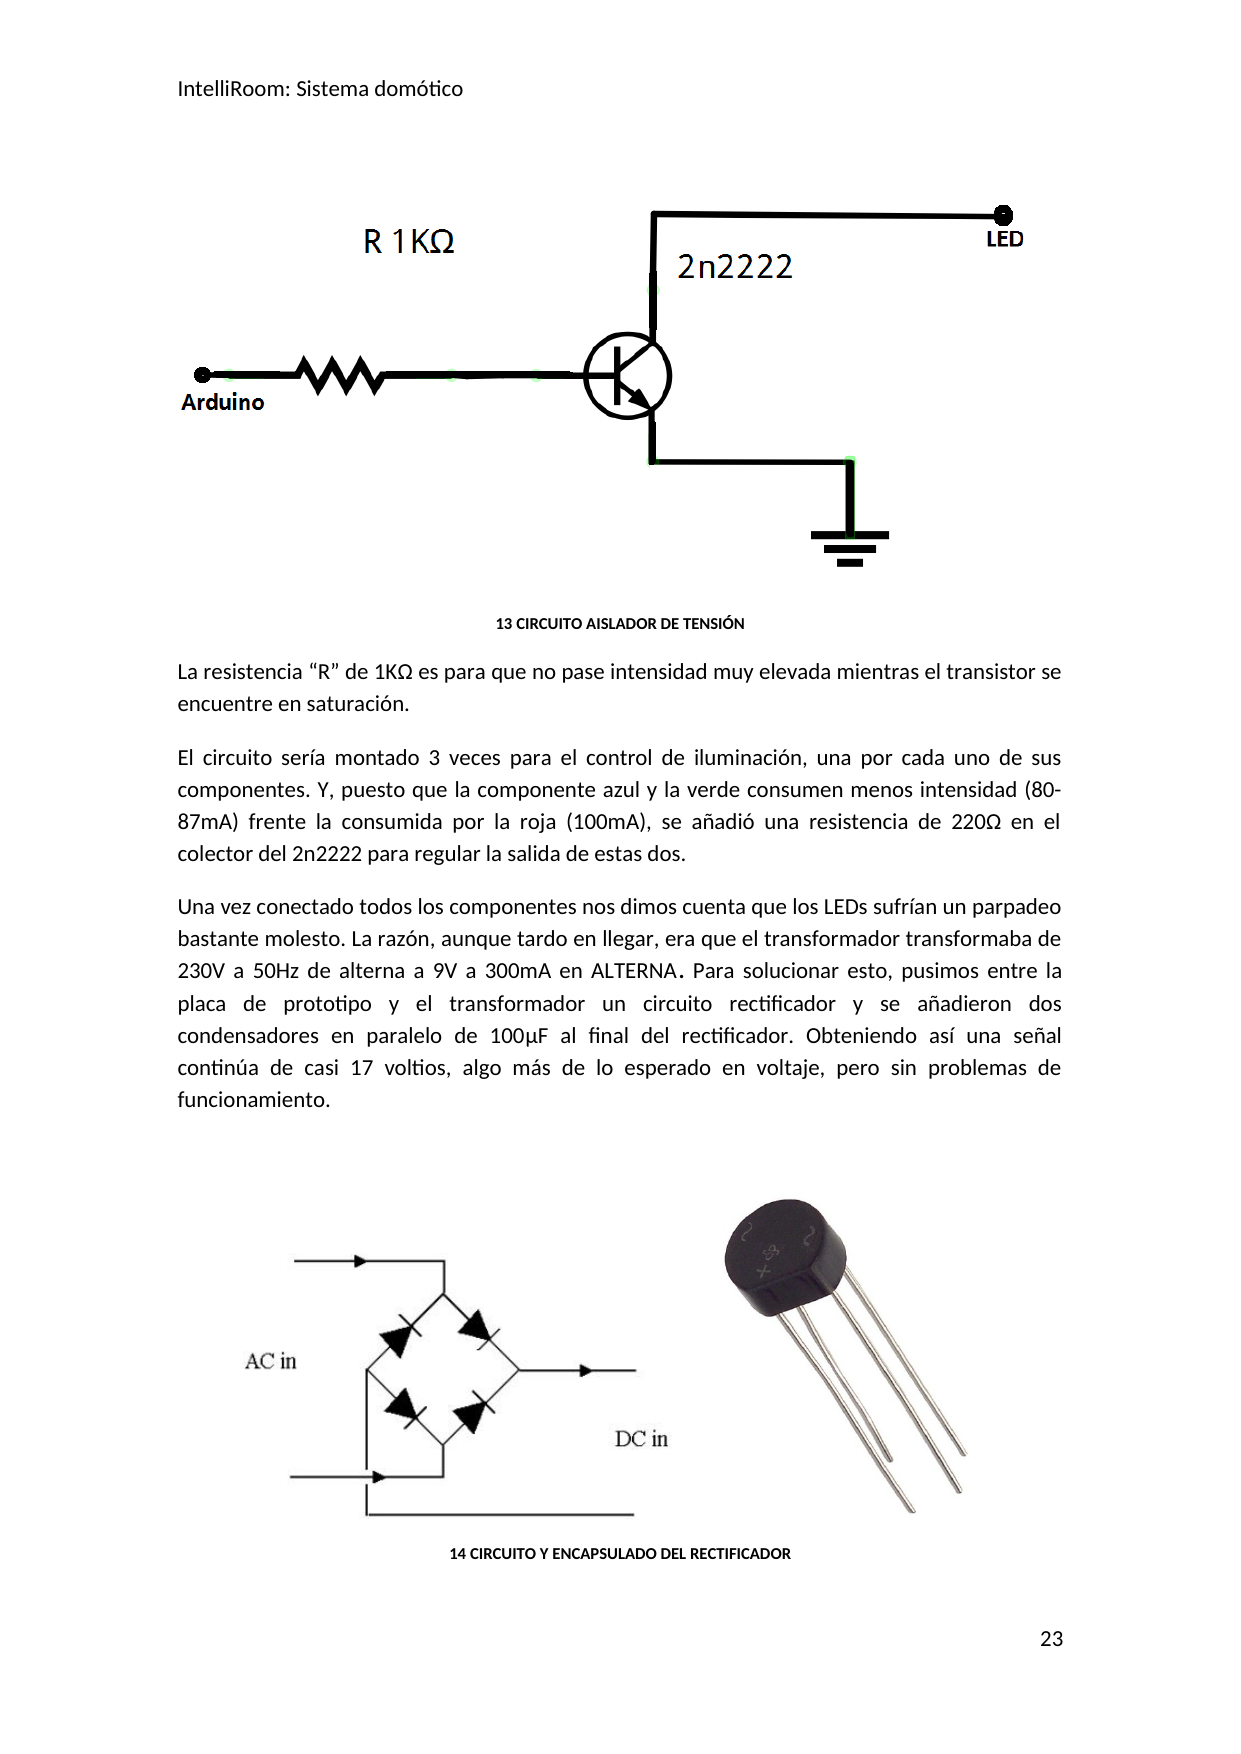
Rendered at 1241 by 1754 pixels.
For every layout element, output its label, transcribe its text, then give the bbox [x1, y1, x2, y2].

picture [234, 1191, 1007, 1519]
picture [177, 147, 1063, 589]
text Una vez conectado todos los componentes nos dimos cuenta que los LEDs sufrían un parpadeo bastante molesto. La razón, aunque tardo en llegar, era que el transformador transformaba de 230V a 50Hz de alterna a 9V a 300mA en ALTERNA. Para solucionar esto, pusimos entre la placa de prototipo y el transformador un circuito rectificador y se añadieron dos condensadores en paralelo de 100µF al final del rectificador. Obteniendo así una señal continúa de casi 17 voltios, algo más de lo esperado en voltaje, pero sin problemas de funcionamiento. [177, 892, 1063, 1113]
text 13 Circuito Aislador de tensión [177, 613, 1063, 633]
text El circuito sería montado 3 veces para el control de iluminación, una por cada uno de sus componentes. Y, puesto que la componente azul y la verde consumen menos intensidad (80-87mA) frente la consumida por la roja (100mA), se añadió una resistencia de 220Ω en el colector del 2n2222 para regular la salida de estas dos. [177, 743, 1063, 867]
text La resistencia “R” de 1KΩ es para que no pase intensidad muy elevada mientras el transistor se encuentre en saturación. [177, 657, 1063, 718]
